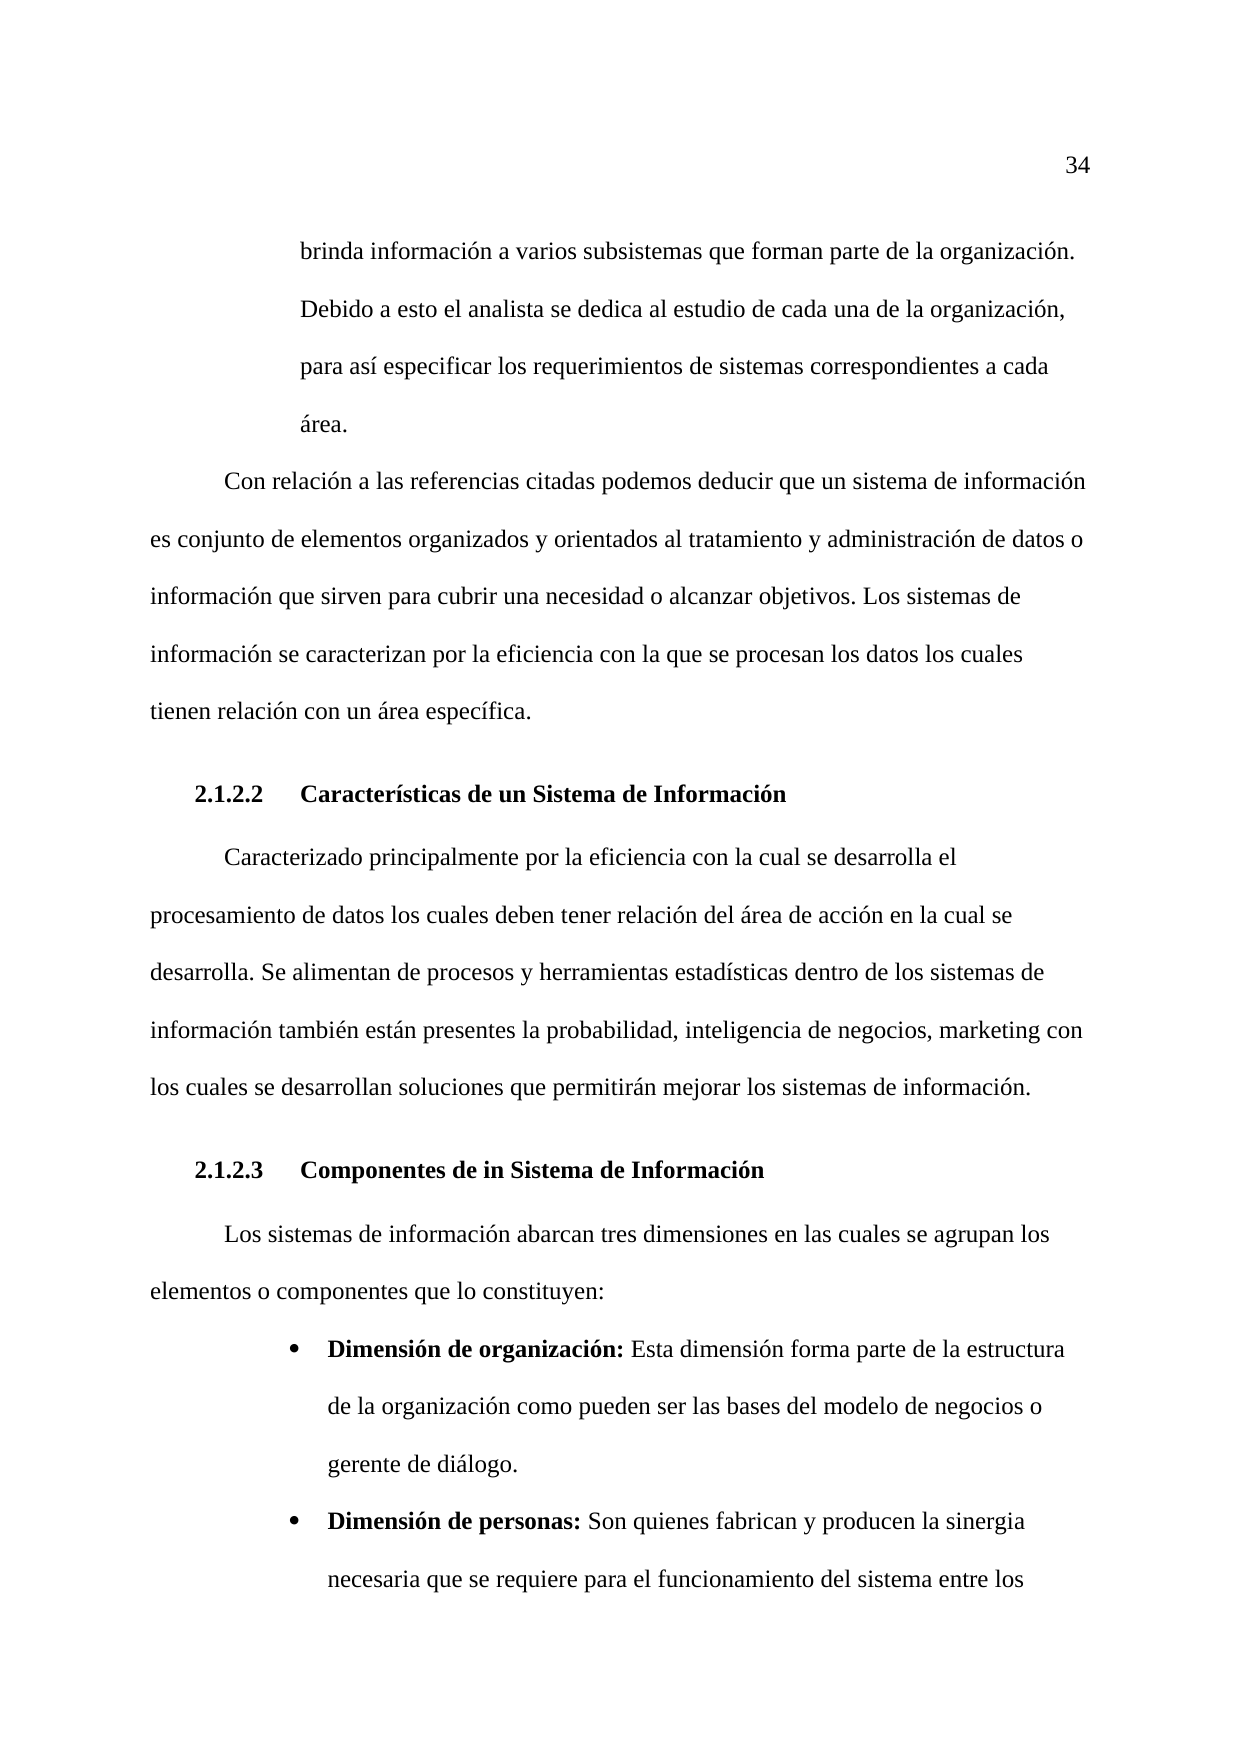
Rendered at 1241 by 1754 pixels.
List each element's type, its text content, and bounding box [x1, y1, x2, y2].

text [300, 236, 1090, 437]
list Dimensión de organización: Esta dimensión forma parte de la estructura de la organización como pueden ser las bases del modelo de negocios o gerente de diálogo. [290, 1334, 1090, 1477]
subtitle Características de un Sistema de Información [150, 779, 1090, 807]
subtitle Componentes de in Sistema de Información [150, 1155, 1090, 1184]
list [290, 1506, 1090, 1592]
text Con relación a las referencias citadas podemos deducir que un sistema de información es conjunto de elementos organizados y orientados al tratamiento y administración de datos o información que sirven para cubrir una necesidad o alcanzar objetivos. Los sistemas de información se caracterizan por la eficiencia con la que se procesan los datos los cuales tienen relación con un área específica. [150, 466, 1090, 725]
text Los sistemas de información abarcan tres dimensiones en las cuales se agrupan los elementos o componentes que lo constituyen: [150, 1219, 1090, 1305]
subtitle Caracterizado principalmente por la eficiencia con la cual se desarrolla el procesamiento de datos los cuales deben tener relación del área de acción en la cual se desarrolla. Se alimentan de procesos y herramientas estadísticas dentro de los sistemas de información también están presentes la probabilidad, inteligencia de negocios, marketing con los cuales se desarrollan soluciones que permitirán mejorar los sistemas de información. [150, 842, 1090, 1101]
